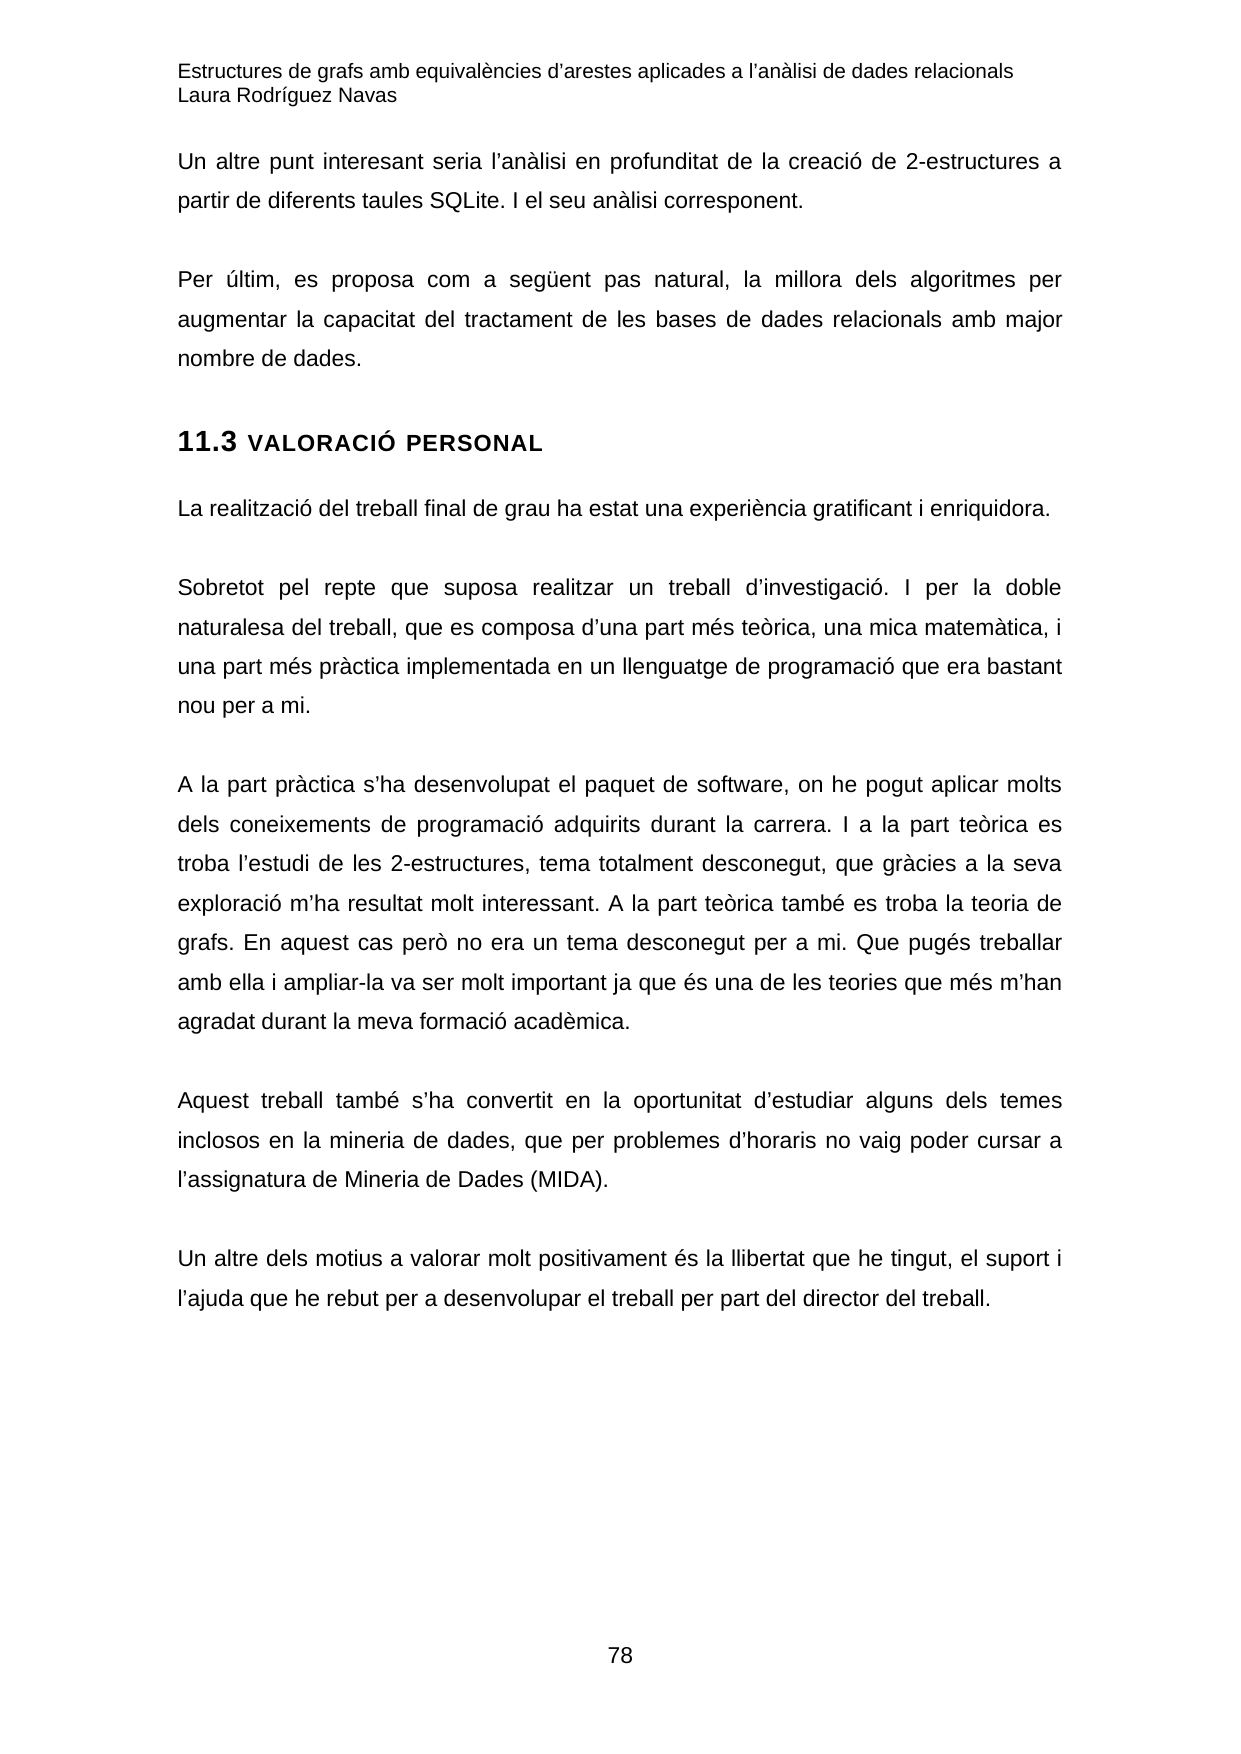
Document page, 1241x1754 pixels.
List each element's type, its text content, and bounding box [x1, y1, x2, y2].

text Aquest treball també s’ha convertit en la oportunitat d’estudiar alguns dels temes inclosos en la mineria de dades, que per problemes d’horaris no vaig poder cursar a l’assignatura de Mineria de Dades (MIDA). [177, 1087, 1063, 1193]
text A la part pràctica s’ha desenvolupat el paquet de software, on he pogut aplicar molts dels coneixements de programació adquirits durant la carrera. I a la part teòrica es troba l’estudi de les 2-estructures, tema totalment desconegut, que gràcies a la seva exploració m’ha resultat molt interessant. A la part teòrica també es troba la teoria de grafs. En aquest cas però no era un tema desconegut per a mi. Que pugés treballar amb ella i ampliar-la va ser molt important ja que és una de les teories que més m’han agradat durant la meva formació acadèmica. [177, 771, 1063, 1035]
subtitle valoració personal [177, 424, 1063, 457]
text La realització del treball final de grau ha estat una experiència gratificant i enriquidora. [177, 495, 1063, 521]
text Un altre dels motius a valorar molt positivament és la llibertat que he tingut, el suport i l’ajuda que he rebut per a desenvolupar el treball per part del director del treball. [177, 1245, 1063, 1311]
text Per últim, es proposa com a següent pas natural, la millora dels algoritmes per augmentar la capacitat del tractament de les bases de dades relacionals amb major nombre de dades. [177, 266, 1063, 371]
text Un altre punt interesant seria l’anàlisi en profunditat de la creació de 2-estructures a partir de diferents taules SQLite. I el seu anàlisi corresponent. [177, 148, 1063, 213]
text Sobretot pel repte que suposa realitzar un treball d’investigació. I per la doble naturalesa del treball, que es composa d’una part més teòrica, una mica matemàtica, i una part més pràctica implementada en un llenguatge de programació que era bastant nou per a mi. [177, 574, 1063, 719]
